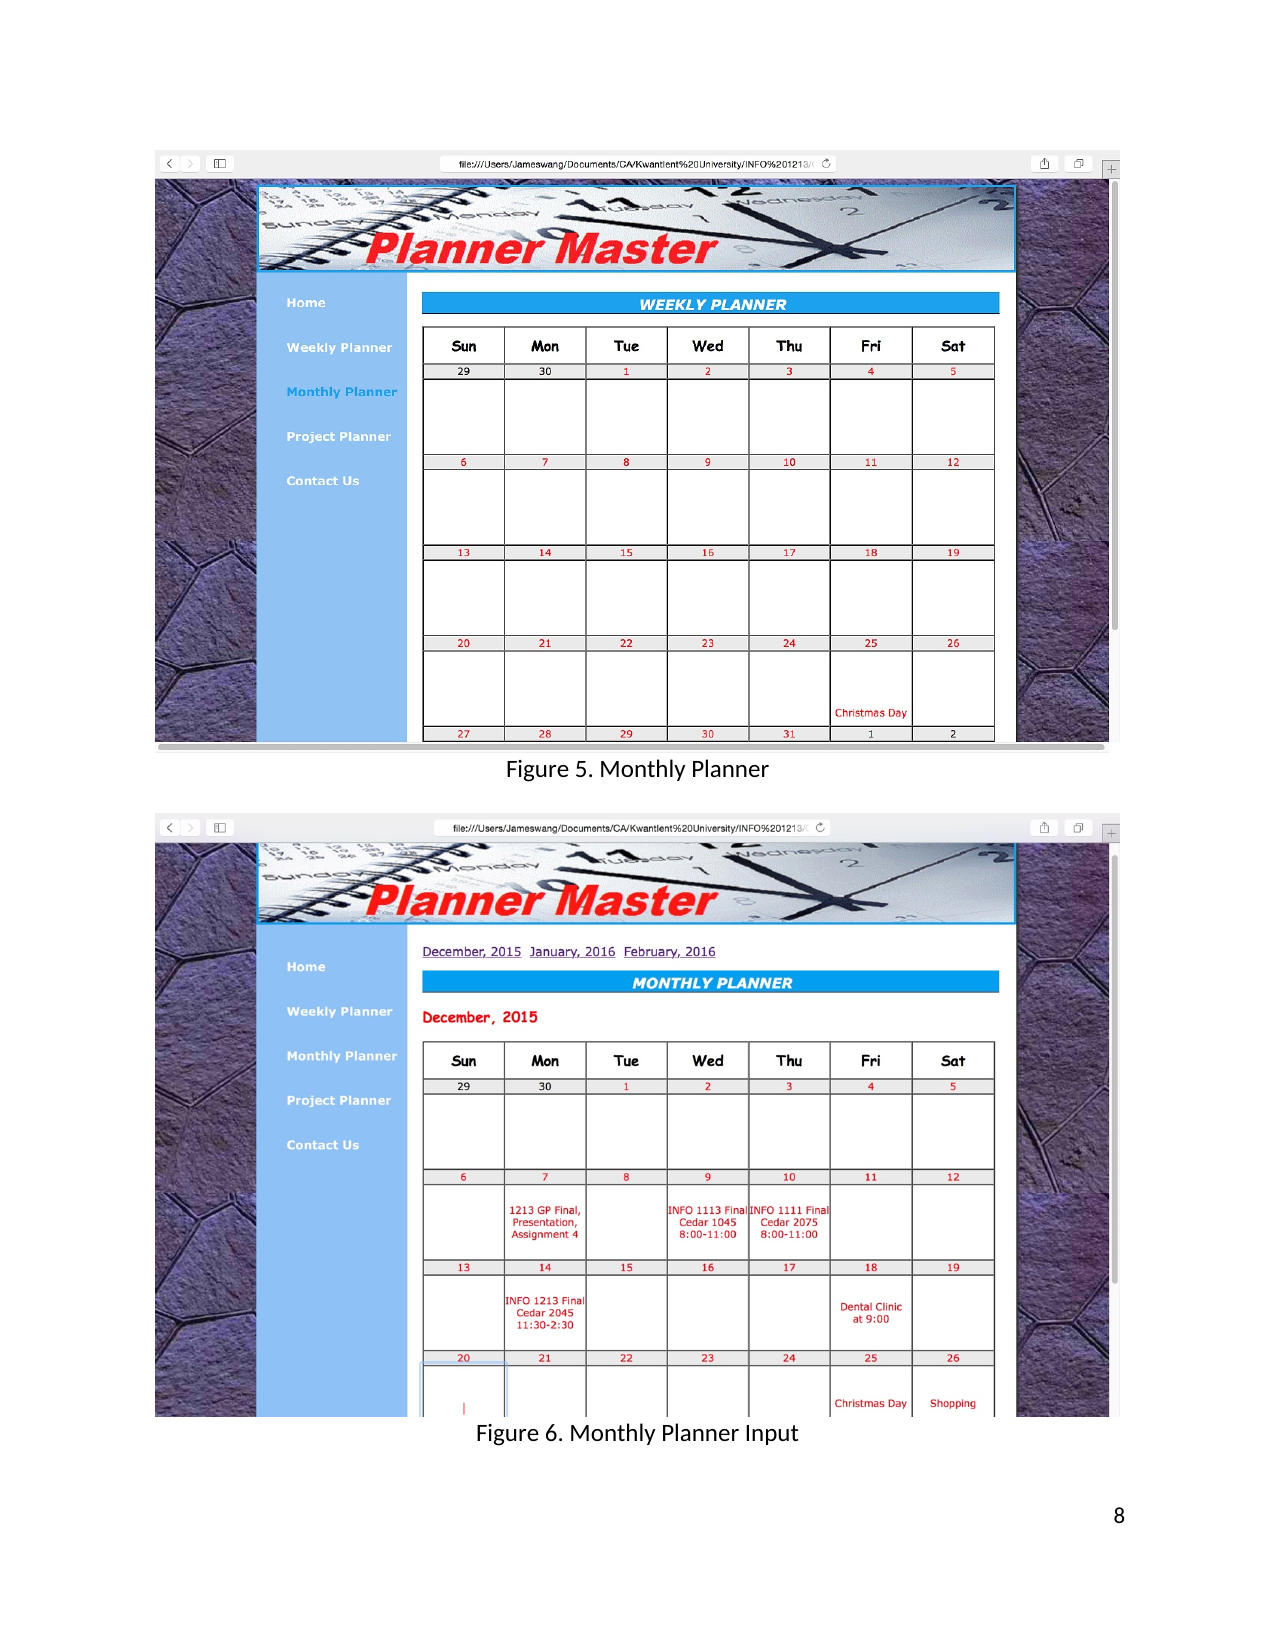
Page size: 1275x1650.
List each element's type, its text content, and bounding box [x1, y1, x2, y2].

picture [155, 813, 1120, 1417]
picture [155, 150, 1120, 753]
text Figure 6. Monthly Planner Input [150, 1417, 1125, 1447]
text Figure 5. Monthly Planner [150, 753, 1125, 783]
